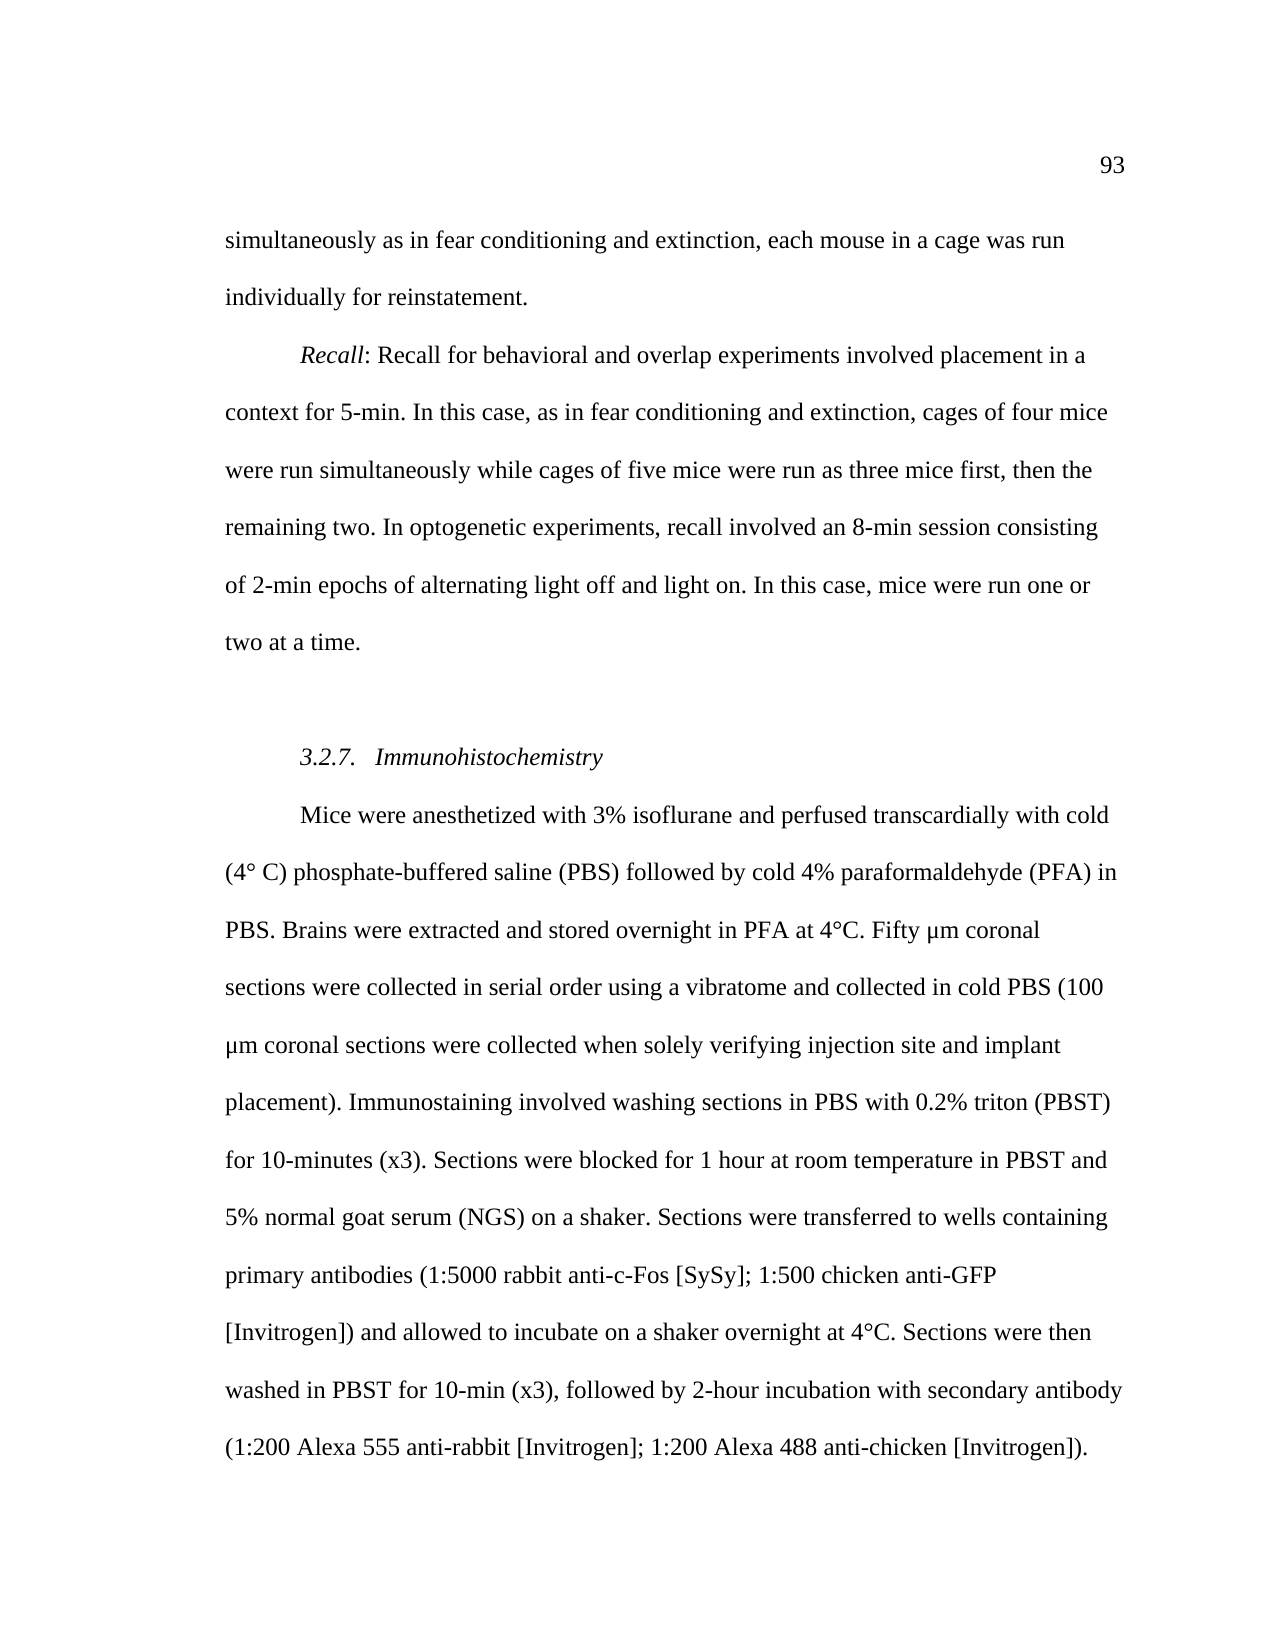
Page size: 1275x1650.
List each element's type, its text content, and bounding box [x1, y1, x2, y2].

text Recall: Recall for behavioral and overlap experiments involved placement in a context for 5-min. In this case, as in fear conditioning and extinction, cages of four mice were run simultaneously while cages of five mice were run as three mice first, then the remaining two. In optogenetic experiments, recall involved an 8-min session consisting of 2-min epochs of alternating light off and light on. In this case, mice were run one or two at a time. [225, 340, 1125, 656]
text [225, 225, 1125, 311]
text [225, 800, 1125, 1461]
subtitle Immunohistochemistry [300, 742, 1125, 771]
